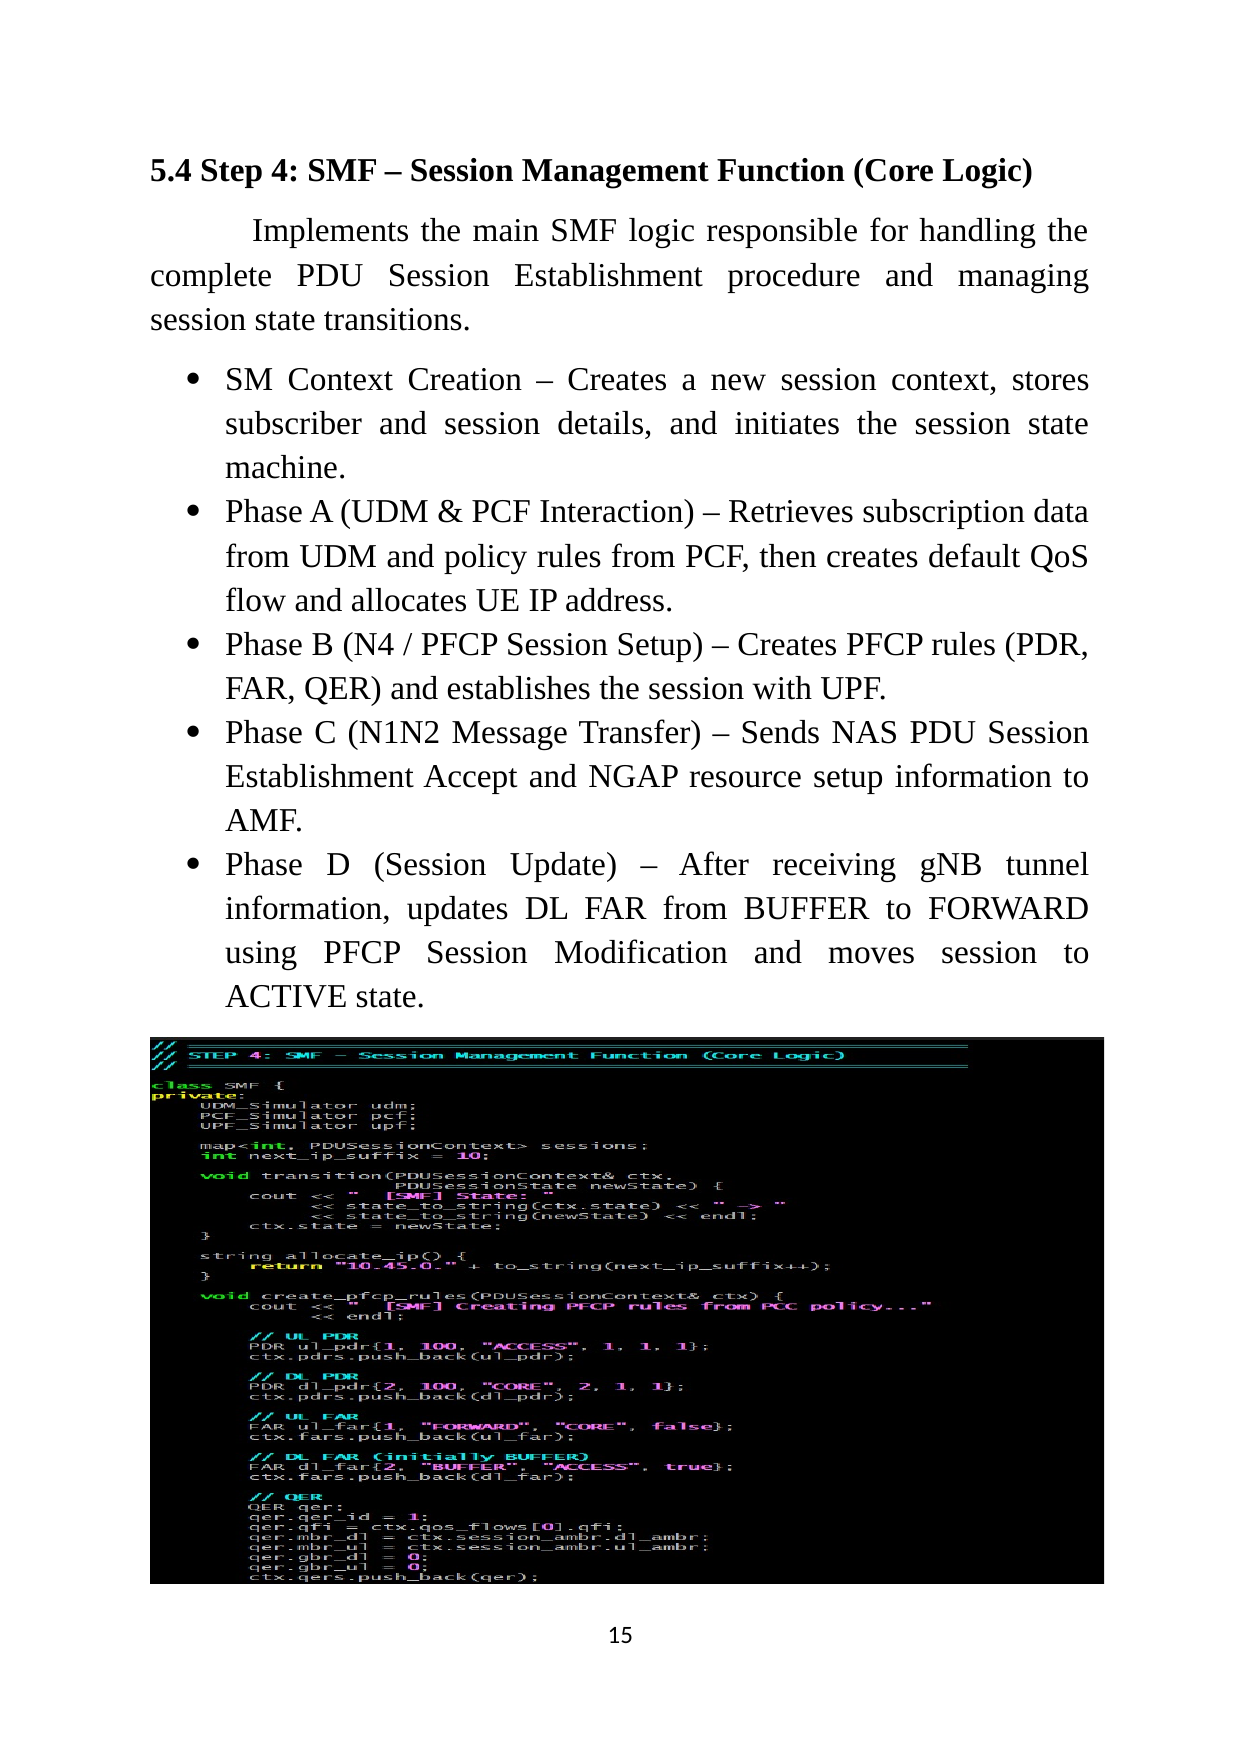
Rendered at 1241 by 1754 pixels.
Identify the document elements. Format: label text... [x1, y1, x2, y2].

picture [150, 1037, 1105, 1584]
list Phase A (UDM & PCF Interaction) – Retrieves subscription data from UDM and policy rules from PCF, then creates default QoS flow and allocates UE IP address. [187, 492, 1090, 618]
list Phase C (N1N2 Message Transfer) – Sends NAS PDU Session Establishment Accept and NGAP resource setup information to AMF. [187, 712, 1090, 838]
list Phase D (Session Update) – After receiving gNB tunnel information, updates DL FAR from BUFFER to FORWARD using PFCP Session Modification and moves session to ACTIVE state. [187, 844, 1090, 1015]
text 5.4 Step 4: SMF – Session Management Function (Core Logic) [150, 150, 1090, 188]
list SM Context Creation – Creates a new session context, stores subscriber and session details, and initiates the session state machine. [187, 359, 1090, 486]
text Implements the main SMF logic responsible for handling the complete PDU Session Establishment procedure and managing session state transitions. [150, 211, 1090, 337]
list Phase B (N4 / PFCP Session Setup) – Creates PFCP rules (PDR, FAR, QER) and establishes the session with UPF. [187, 624, 1090, 706]
